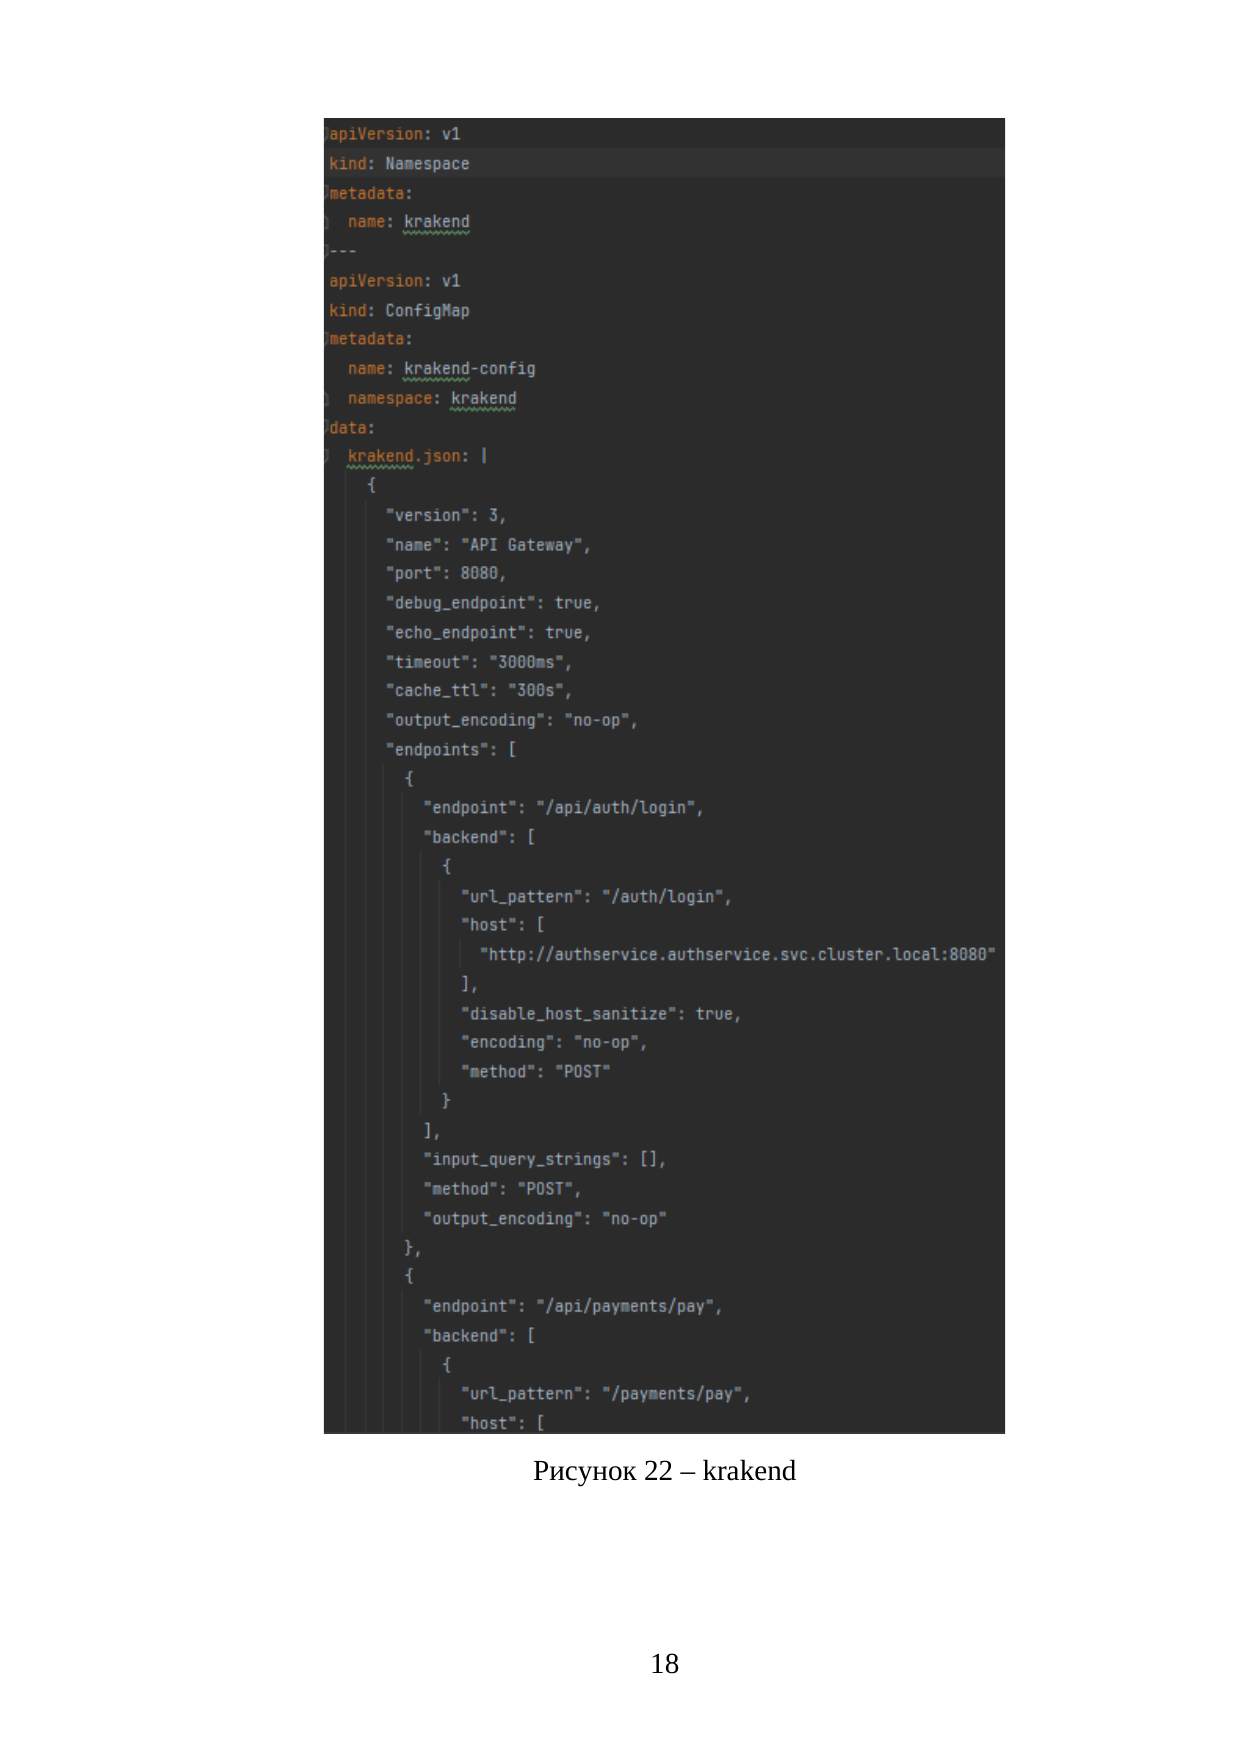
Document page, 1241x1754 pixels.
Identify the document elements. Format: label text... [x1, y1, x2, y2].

text Рисунок 22 – krakend [177, 1453, 1152, 1487]
picture [323, 118, 1005, 1434]
